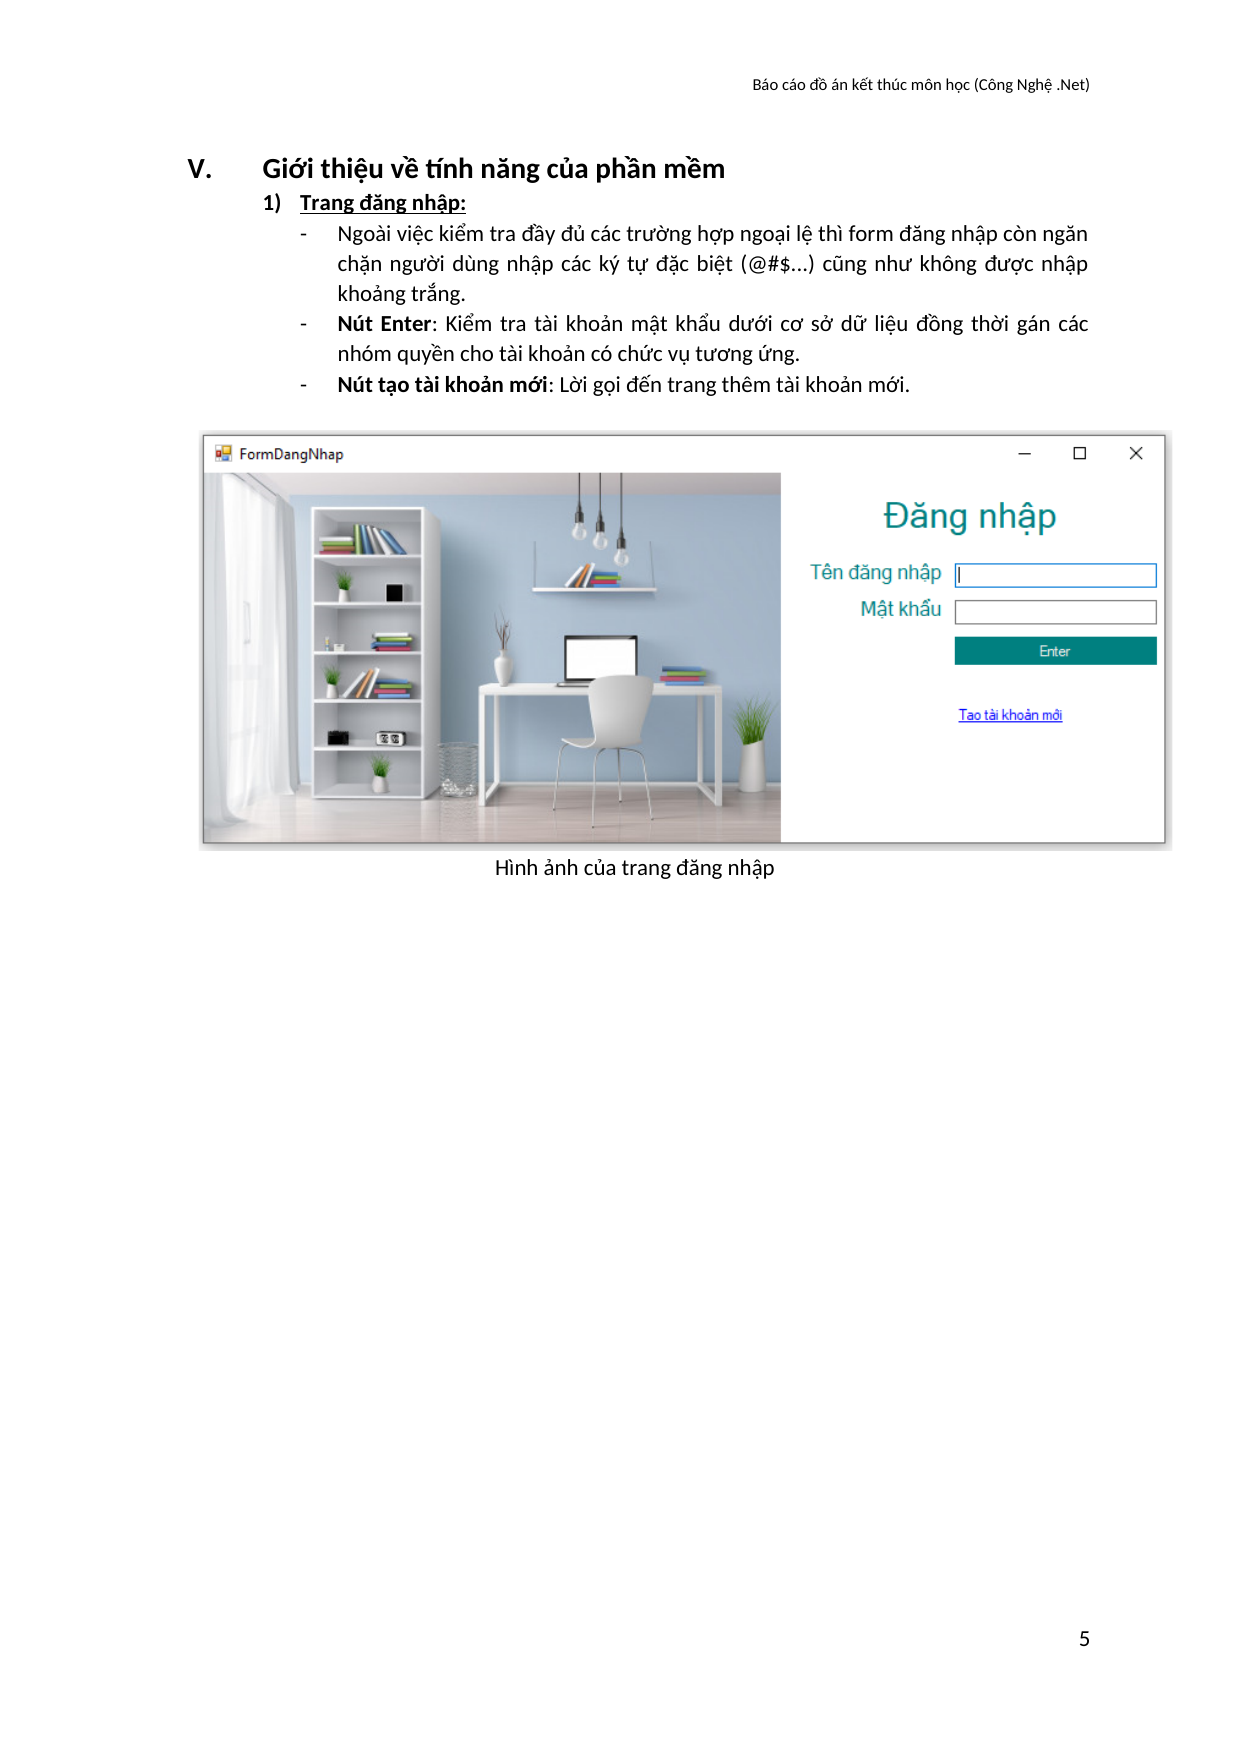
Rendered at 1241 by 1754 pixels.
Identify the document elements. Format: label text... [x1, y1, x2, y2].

list Nút tạo tài khoản mới: Lời gọi đến trang thêm tài khoản mới. [300, 370, 1090, 398]
list Nút Enter: Kiểm tra tài khoản mật khẩu dưới cơ sở dữ liệu đồng thời gán các nhóm quyền cho tài khoản có chức vụ tương ứng. [300, 309, 1090, 367]
list Giới thiệu về tính năng của phần mềm [187, 150, 1090, 186]
list Ngoài việc kiểm tra đầy đủ các trường hợp ngoại lệ thì form đăng nhập còn ngăn chặn người dùng nhập các ký tự đặc biệt (@#$...) cũng như không được nhập khoảng trắng. [300, 219, 1090, 307]
list Trang đăng nhập: [262, 188, 1090, 216]
list Hình ảnh của trang đăng nhập [179, 853, 1090, 881]
